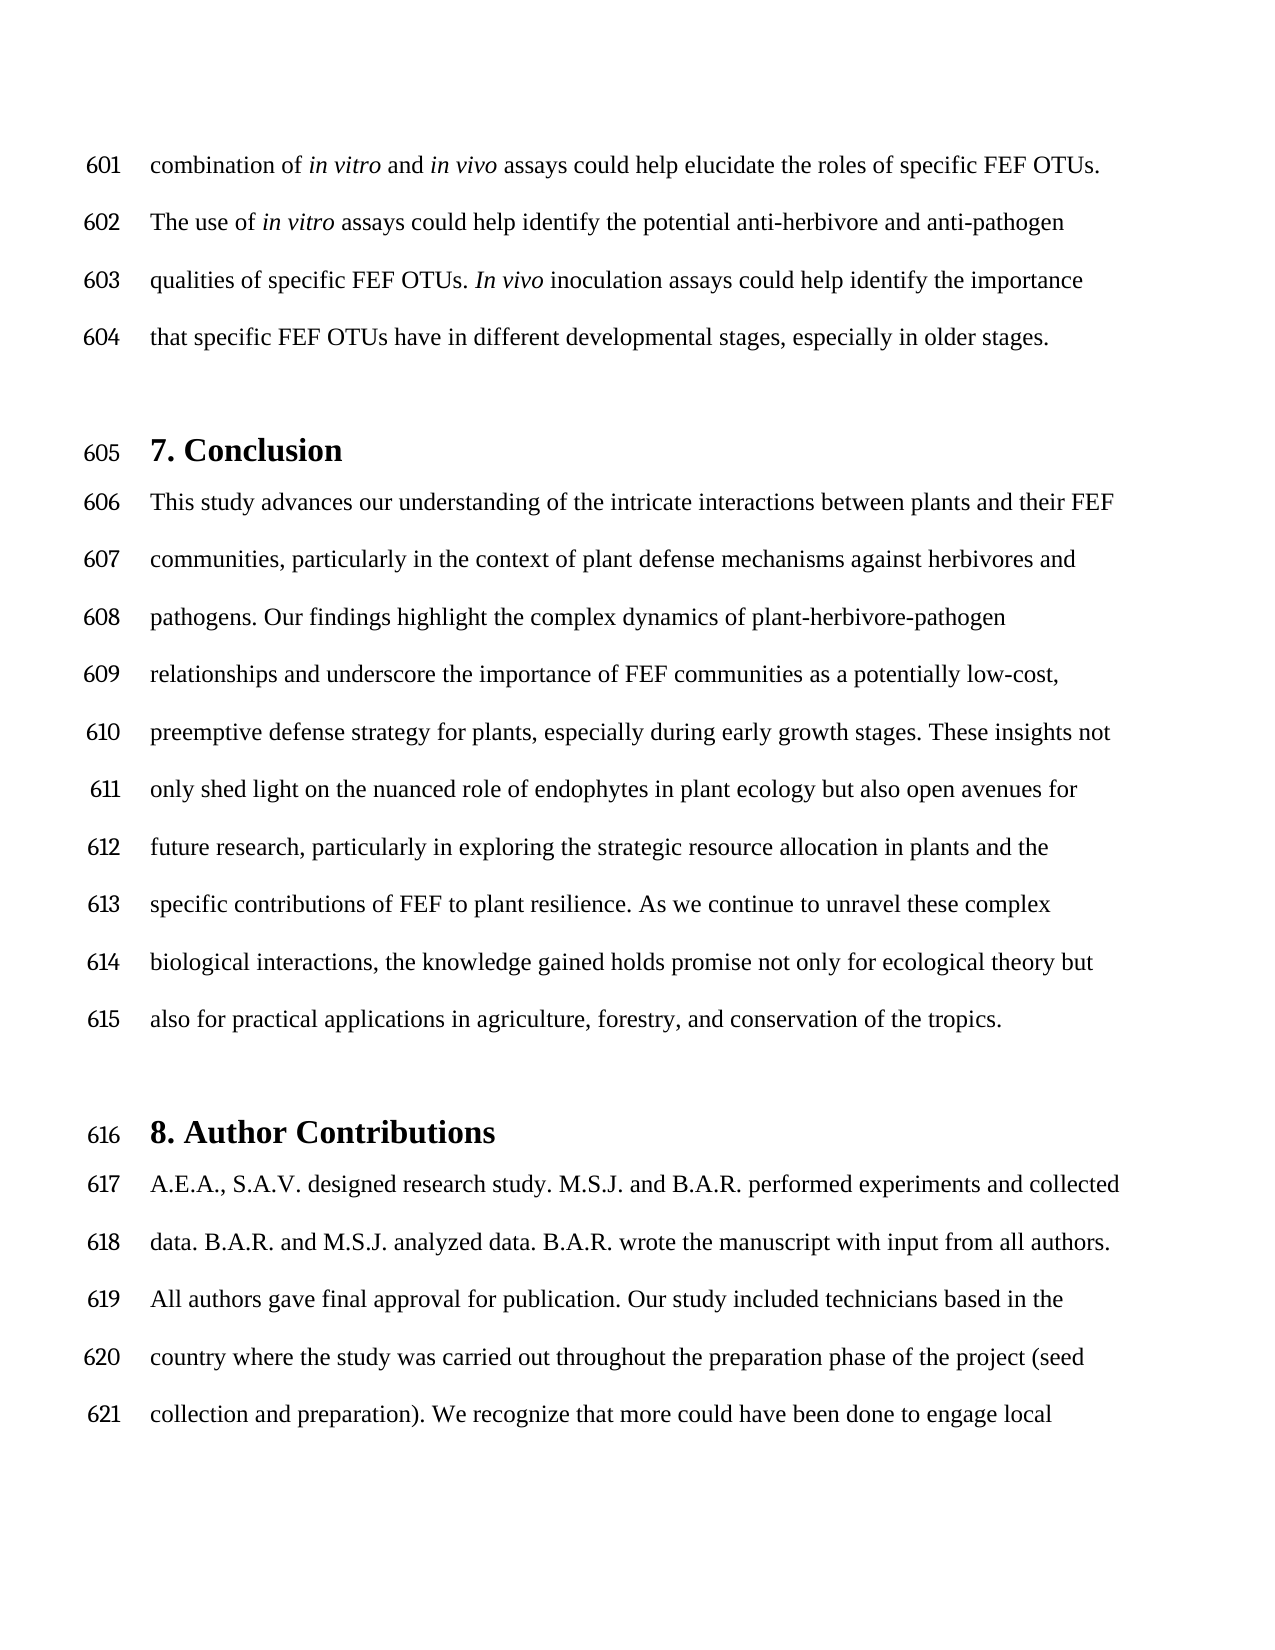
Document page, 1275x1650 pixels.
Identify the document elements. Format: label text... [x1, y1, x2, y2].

text This study advances our understanding of the intricate interactions between plants and their FEF communities, particularly in the context of plant defense mechanisms against herbivores and pathogens. Our findings highlight the complex dynamics of plant-herbivore-pathogen relationships and underscore the importance of FEF communities as a potentially low-cost, preemptive defense strategy for plants, especially during early growth stages. These insights not only shed light on the nuanced role of endophytes in plant ecology but also open avenues for future research, particularly in exploring the strategic resource allocation in plants and the specific contributions of FEF to plant resilience. As we continue to unravel these complex biological interactions, the knowledge gained holds promise not only for ecological theory but also for practical applications in agriculture, forestry, and conservation of the tropics. [150, 487, 1125, 1033]
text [150, 1169, 1125, 1428]
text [150, 150, 1125, 351]
subtitle 8. Author Contributions [150, 1112, 1125, 1150]
subtitle 7. Conclusion [150, 430, 1125, 468]
